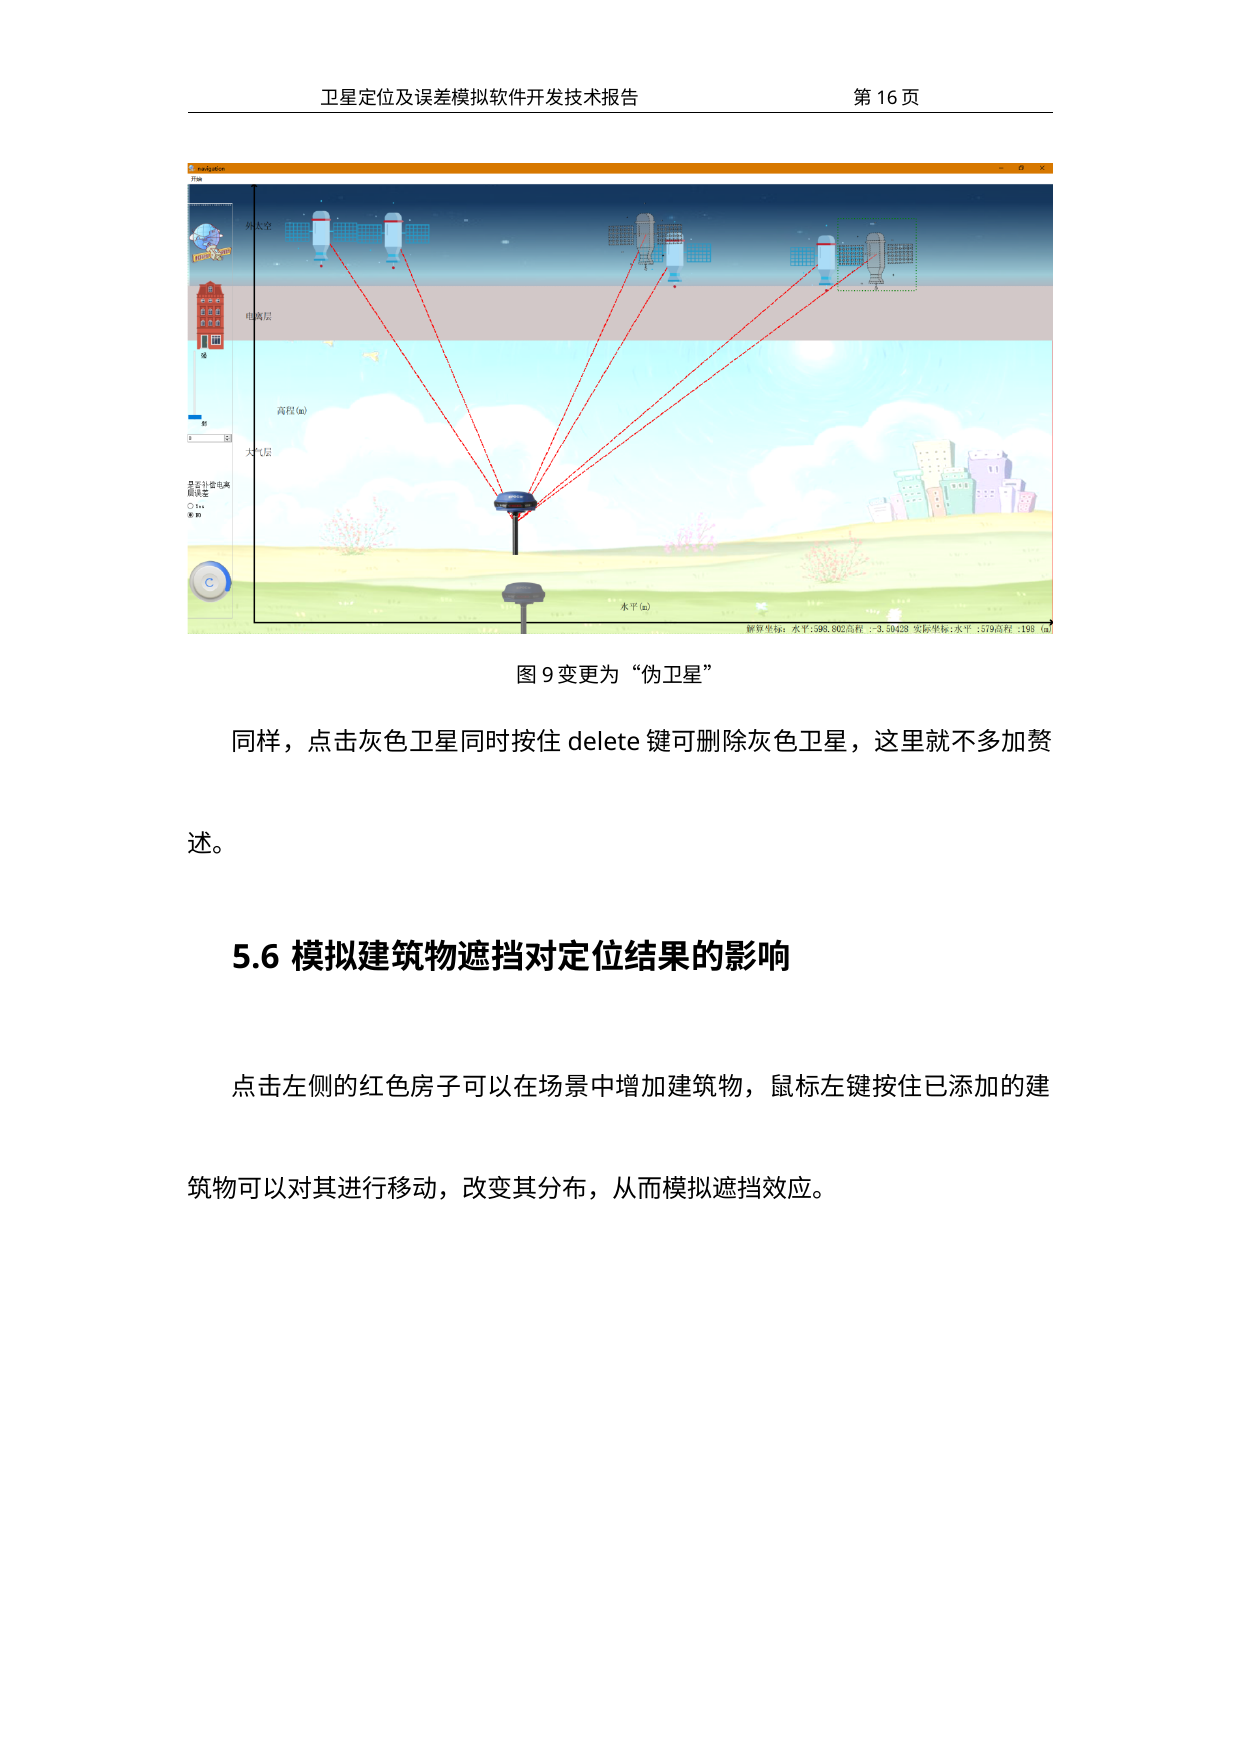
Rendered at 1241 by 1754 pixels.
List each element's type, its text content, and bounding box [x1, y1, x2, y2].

text 图 9变更为“伪卫星” [187, 656, 1053, 690]
subtitle 模拟建筑物遮挡对定位结果的影响 [232, 920, 1053, 988]
picture [187, 163, 1053, 634]
text 同样，点击灰色卫星同时按住delete键可删除灰色卫星，这里就不多加赘述。 [187, 705, 1053, 875]
text 点击左侧的红色房子可以在场景中增加建筑物，鼠标左键按住已添加的建筑物可以对其进行移动，改变其分布，从而模拟遮挡效应。 [187, 1051, 1053, 1220]
